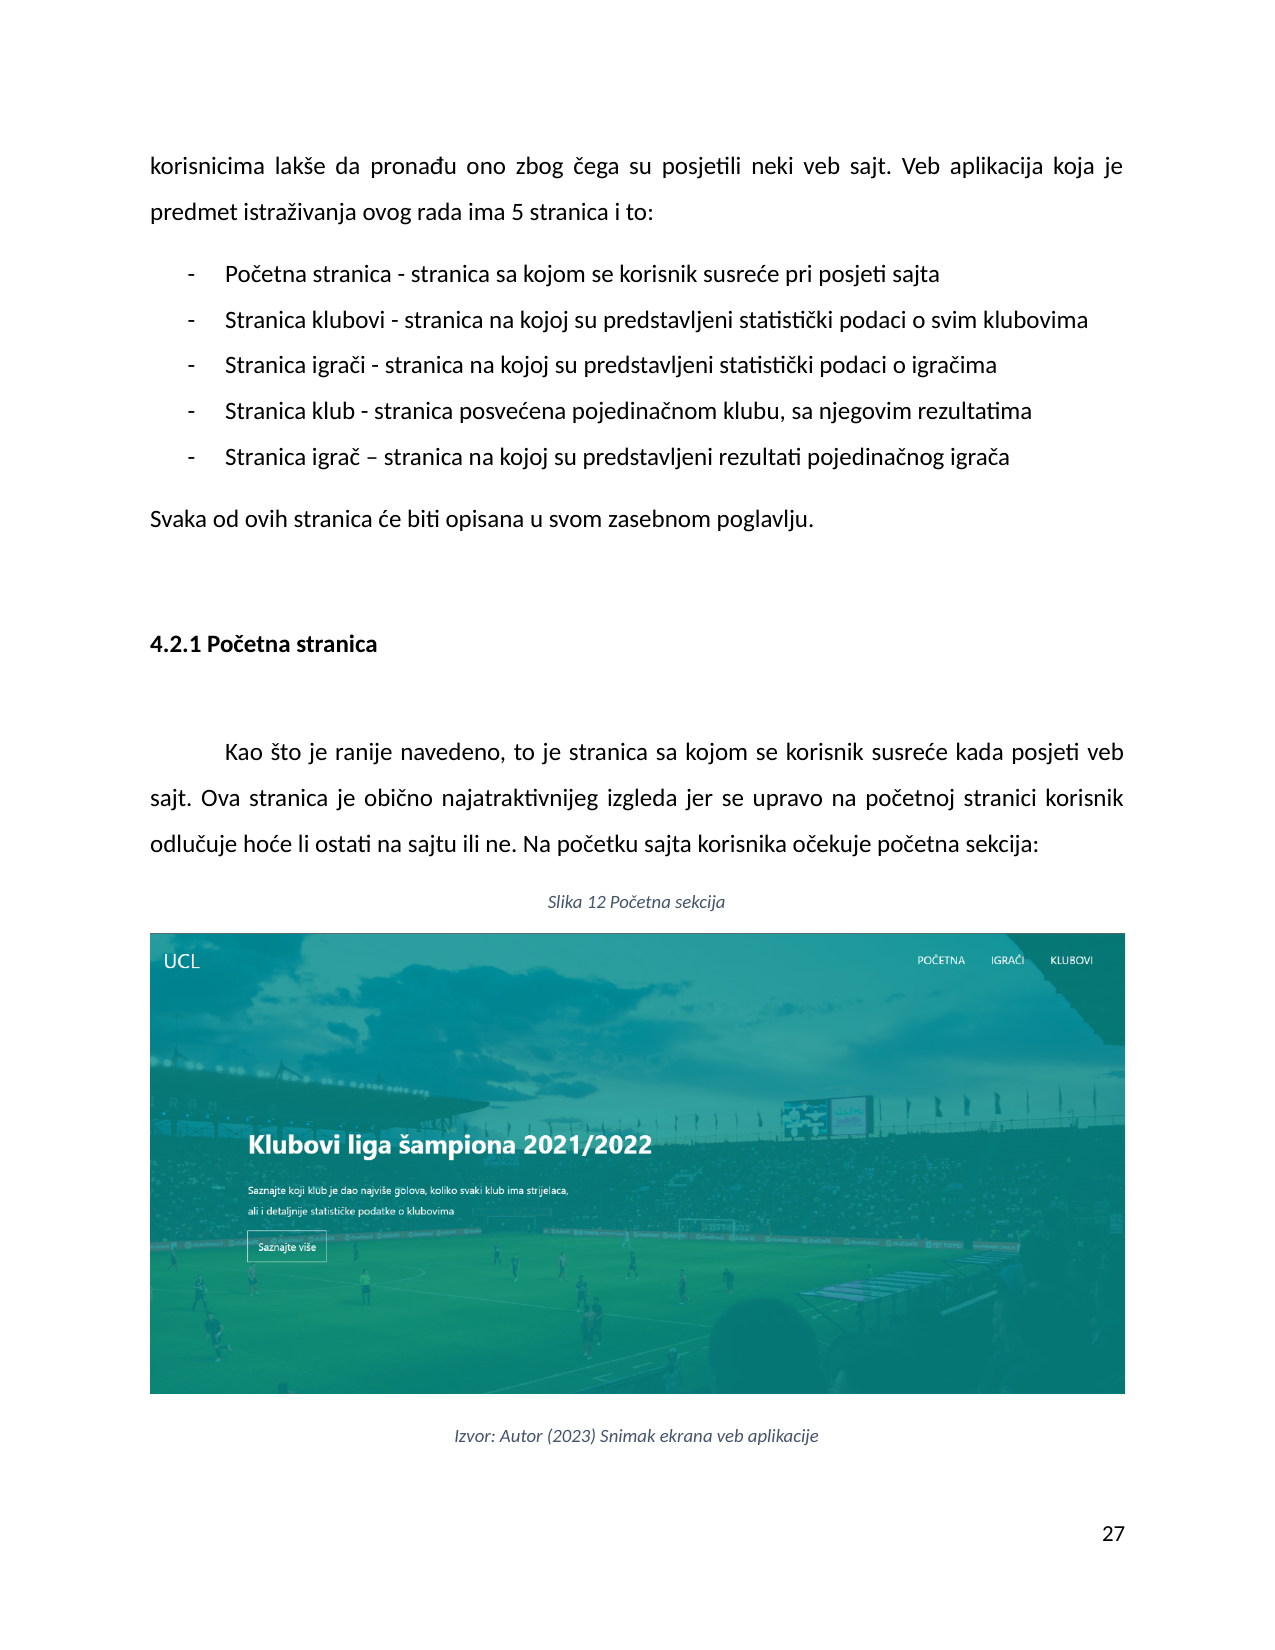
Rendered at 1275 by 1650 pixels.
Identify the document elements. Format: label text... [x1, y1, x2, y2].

text Kao što je ranije navedeno, to je stranica sa kojom se korisnik susreće kada posjeti veb sajt. Ova stranica je obično najatraktivnijeg izgleda jer se upravo na početnoj stranici korisnik odlučuje hoće li ostati na sajtu ili ne. Na početku sajta korisnika očekuje početna sekcija: [150, 736, 1125, 858]
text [150, 150, 1125, 226]
text Svaka od ovih stranica će biti opisana u svom zasebnom poglavlju. [150, 503, 1125, 534]
list Početna stranica - stranica sa kojom se korisnik susreće pri posjeti sajta [187, 258, 1125, 289]
list Stranica igrač – stranica na kojoj su predstavljeni rezultati pojedinačnog igrača [187, 441, 1125, 472]
list Stranica igrači - stranica na kojoj su predstavljeni statistički podaci o igračima [187, 349, 1125, 380]
picture [150, 933, 1125, 1394]
text Izvor: Autor (2023) Snimak ekrana veb aplikacije [150, 1424, 1125, 1447]
list Stranica klubovi - stranica na kojoj su predstavljeni statistički podaci o svim klubovima [187, 304, 1125, 334]
subtitle 4.2.1 Početna stranica [150, 628, 1125, 659]
list Stranica klub - stranica posvećena pojedinačnom klubu, sa njegovim rezultatima [187, 395, 1125, 426]
